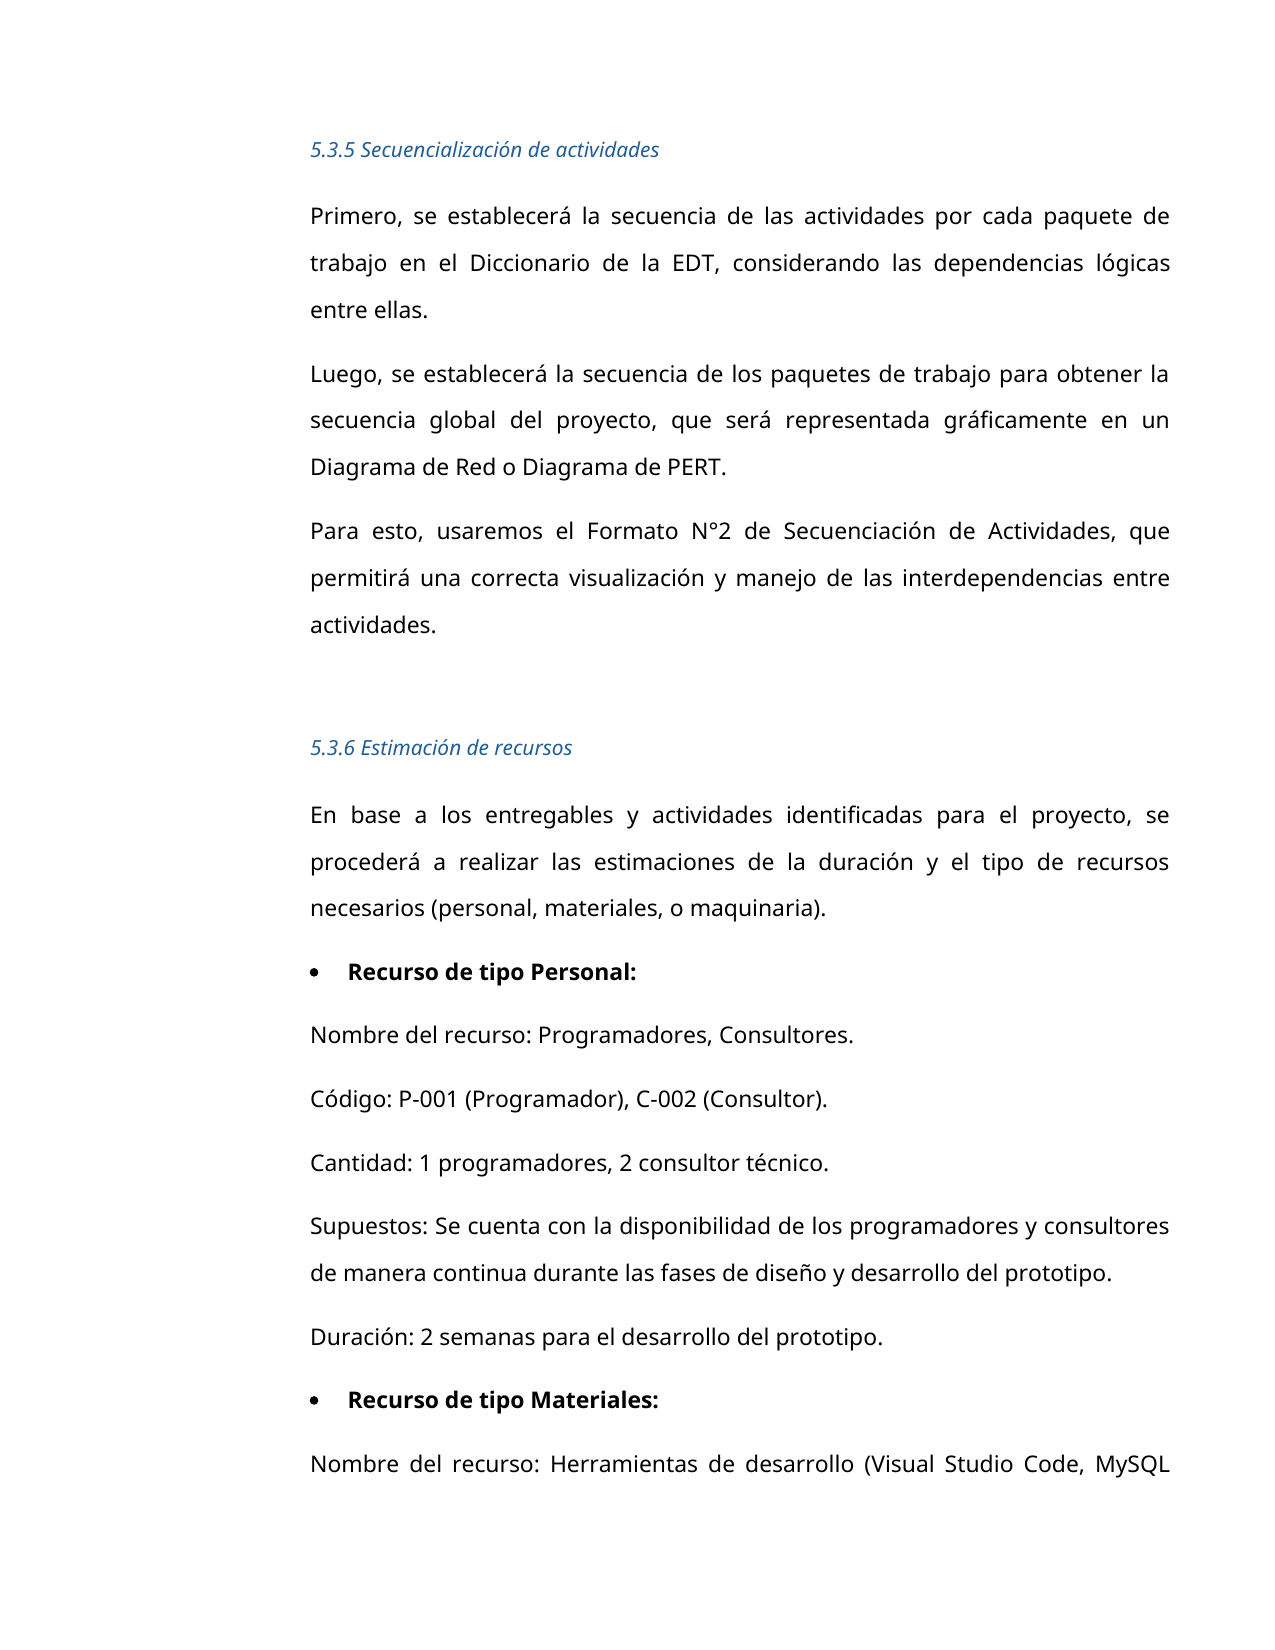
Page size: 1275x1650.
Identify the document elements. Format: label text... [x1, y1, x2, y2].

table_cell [152, 782, 1181, 1479]
table_cell 5.3.5 Secuencialización de actividades [152, 118, 1181, 183]
table_cell Primero, se establecerá la secuencia de las actividades por cada paquete de trabajo en el Diccionario de la EDT, considerando las dependencias lógicas entre ellas. Luego, se establecerá la secuencia de los paquetes de trabajo para obtener la secuencia global del proyecto, que será representada gráficamente en un Diagrama de Red o Diagrama de PERT. Para esto, usaremos el Formato N°2 de Secuenciación de Actividades, que permitirá una correcta visualización y manejo de las interdependencias entre actividades. [152, 184, 1181, 716]
table_cell 5.3.6 Estimación de recursos [152, 716, 1181, 782]
